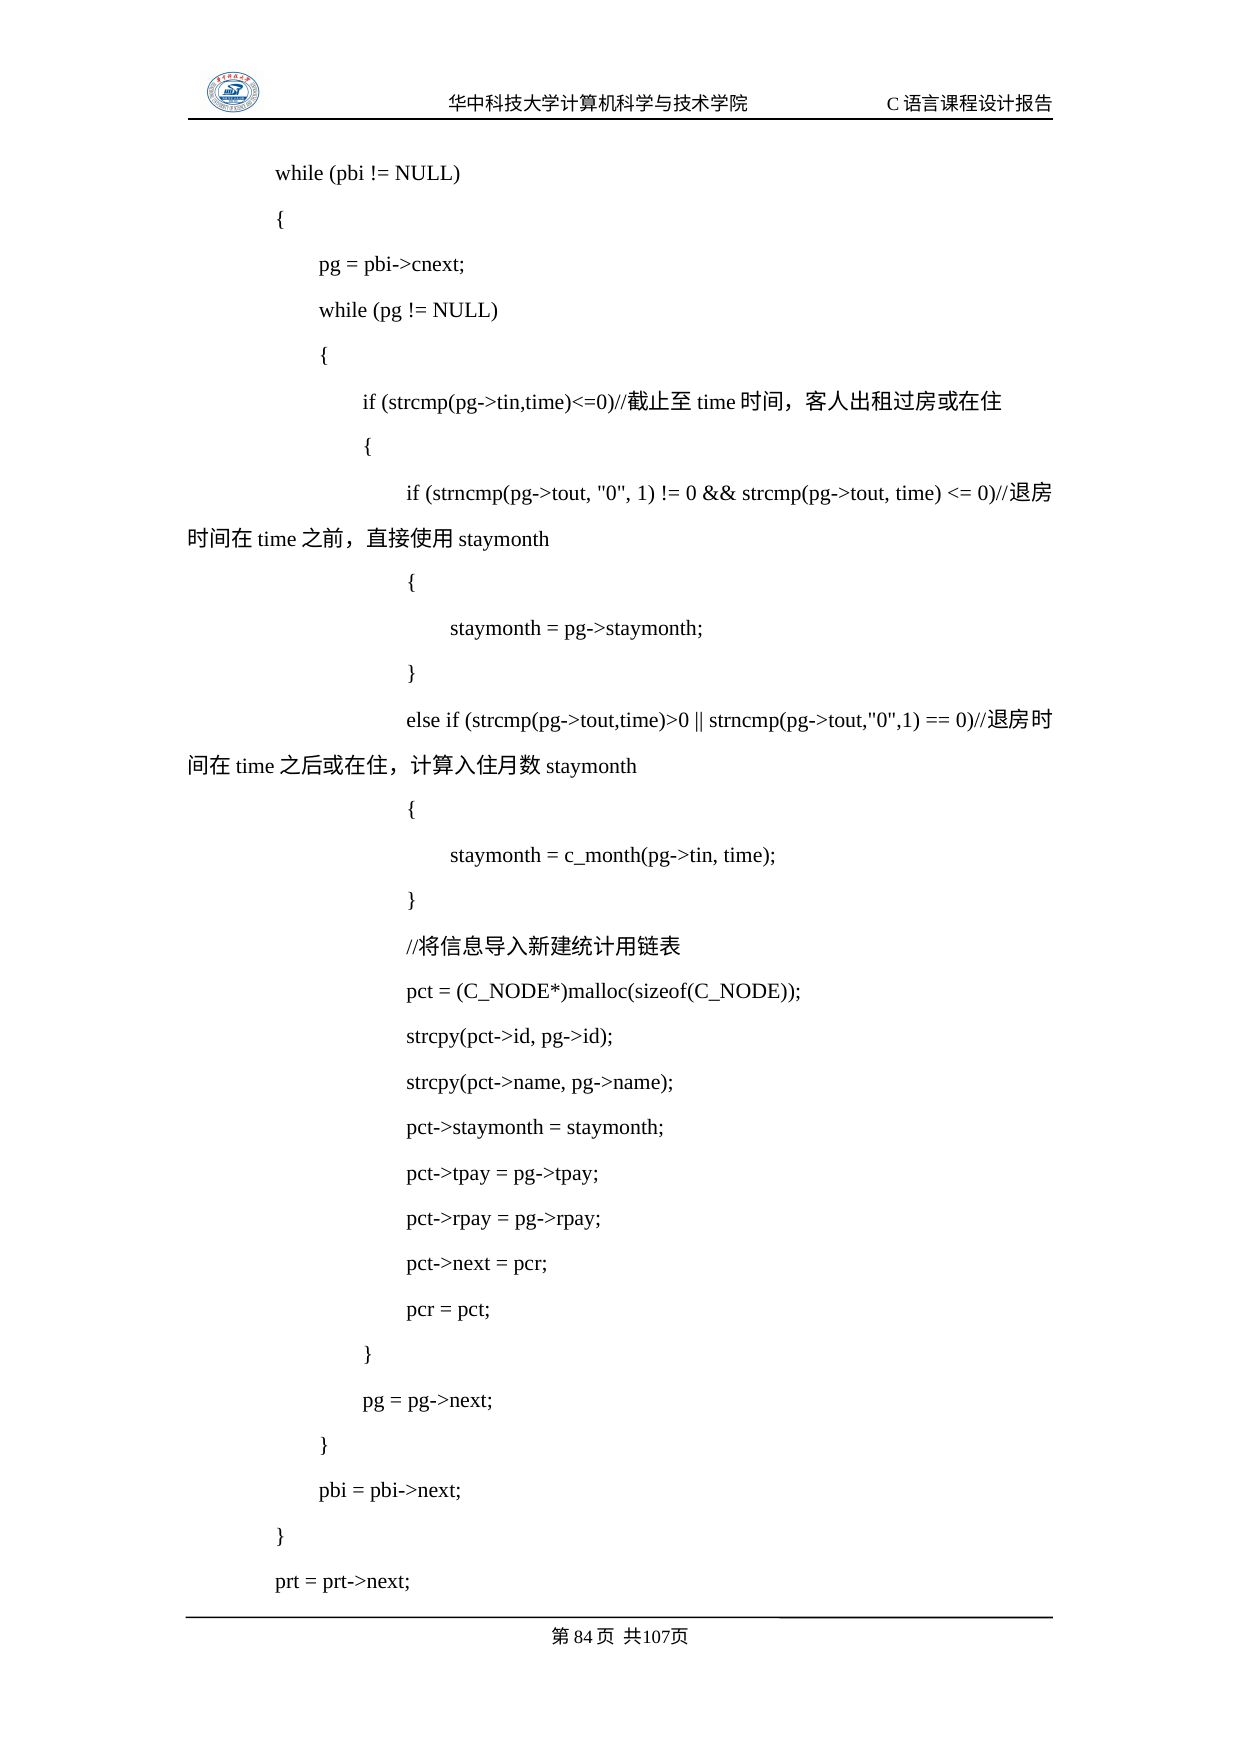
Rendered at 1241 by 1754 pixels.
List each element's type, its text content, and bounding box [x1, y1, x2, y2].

text staymonth = c_month(pg->tin, time); [187, 832, 1053, 877]
text pct->rpay = pg->rpay; [187, 1195, 1053, 1240]
text else if (strcmp(pg->tout,time)>0 || strncmp(pg->tout,"0",1) == 0)//退房时间在time之后或在住，计算入住月数staymonth [187, 695, 1053, 786]
text pct->tpay = pg->tpay; [187, 1149, 1053, 1195]
text { [187, 559, 1053, 604]
text { [187, 332, 1053, 377]
text if (strncmp(pg->tout, "0", 1) != 0 && strcmp(pg->tout, time) <= 0)//退房时间在time之前，直接使用staymonth [187, 468, 1053, 559]
text pcr = pct; [187, 1286, 1053, 1331]
text { [187, 786, 1053, 832]
text } [187, 1422, 1053, 1467]
text pg = pg->next; [187, 1377, 1053, 1422]
text } [187, 650, 1053, 695]
text //将信息导入新建统计用链表 [187, 922, 1053, 968]
text } [187, 1331, 1053, 1377]
text staymonth = pg->staymonth; [187, 604, 1053, 650]
text if (strcmp(pg->tin,time)<=0)//截止至time时间，客人出租过房或在住 [187, 377, 1053, 423]
text pct = (C_NODE*)malloc(sizeof(C_NODE)); [187, 968, 1053, 1013]
text prt = prt->next; [187, 1558, 1053, 1604]
picture [200, 70, 264, 113]
text while (pbi != NULL) [187, 150, 1053, 196]
text pbi = pbi->next; [187, 1467, 1053, 1513]
text } [187, 877, 1053, 922]
text } [187, 1513, 1053, 1558]
text { [187, 423, 1053, 468]
text strcpy(pct->id, pg->id); [187, 1013, 1053, 1059]
text pct->staymonth = staymonth; [187, 1104, 1053, 1149]
text strcpy(pct->name, pg->name); [187, 1059, 1053, 1104]
text pg = pbi->cnext; [187, 241, 1053, 287]
text { [187, 196, 1053, 241]
text pct->next = pcr; [187, 1240, 1053, 1286]
text while (pg != NULL) [187, 287, 1053, 332]
